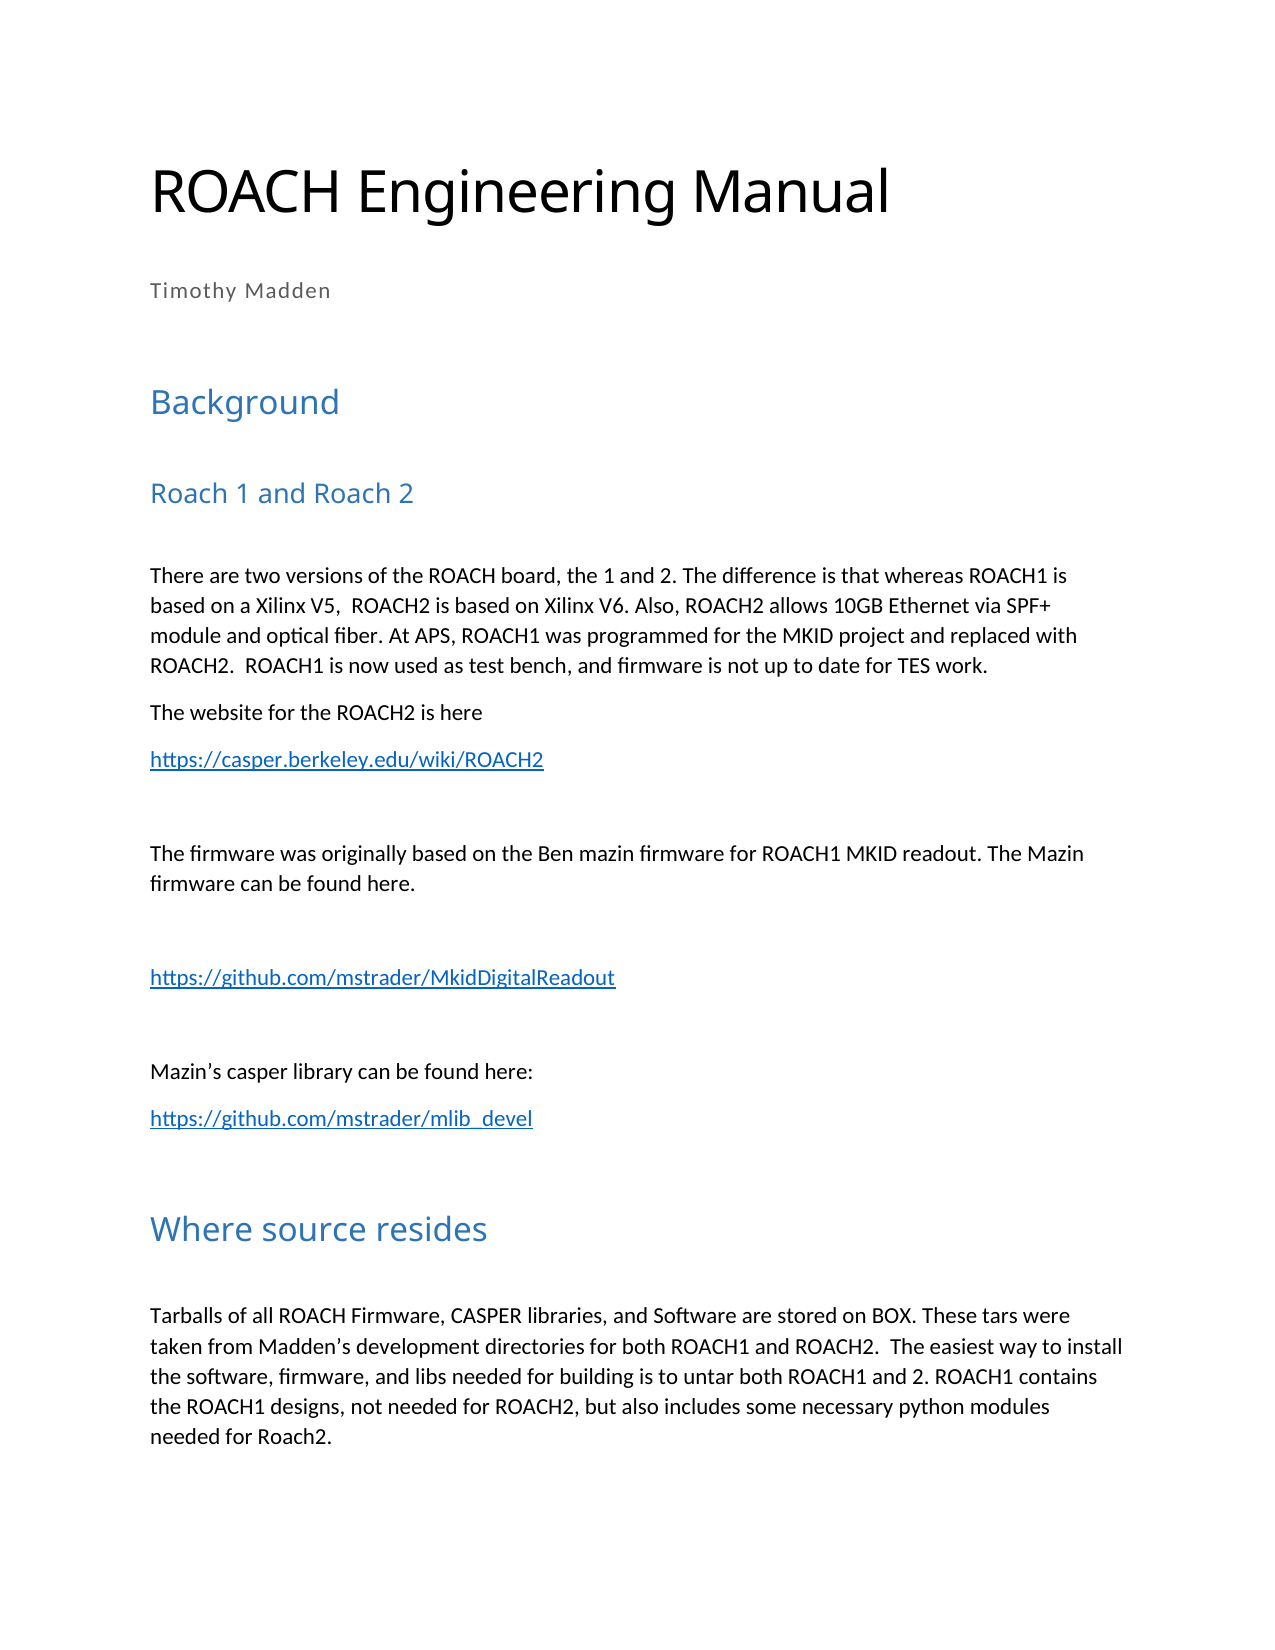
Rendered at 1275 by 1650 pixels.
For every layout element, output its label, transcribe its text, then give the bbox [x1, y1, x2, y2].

text https://github.com/mstrader/MkidDigitalReadout [150, 963, 1125, 991]
text https://casper.berkeley.edu/wiki/ROACH2 [150, 745, 1125, 773]
text There are two versions of the ROACH board, the 1 and 2. The difference is that whereas ROACH1 is based on a Xilinx V5, ROACH2 is based on Xilinx V6. Also, ROACH2 allows 10GB Ethernet via SPF+ module and optical fiber. At APS, ROACH1 was programmed for the MKID project and replaced with ROACH2. ROACH1 is now used as test bench, and firmware is not up to date for TES work. [150, 561, 1125, 679]
title ROACH Engineering Manual [150, 150, 1125, 229]
subtitle Background [150, 378, 1125, 424]
subtitle Roach 1 and Roach 2 [150, 474, 1125, 511]
text Tarballs of all ROACH Firmware, CASPER libraries, and Software are stored on BOX. These tars were taken from Madden’s development directories for both ROACH1 and ROACH2. The easiest way to install the software, firmware, and libs needed for building is to untar both ROACH1 and 2. ROACH1 contains the ROACH1 designs, not needed for ROACH2, but also includes some necessary python modules needed for Roach2. [150, 1302, 1125, 1450]
text The firmware was originally based on the Ben mazin firmware for ROACH1 MKID readout. The Mazin firmware can be found here. [150, 839, 1125, 897]
subtitle Where source resides [150, 1206, 1125, 1251]
subtitle Timothy Madden [150, 276, 1125, 304]
text https://github.com/mstrader/mlib_devel [150, 1104, 1125, 1132]
text Mazin’s casper library can be found here: [150, 1057, 1125, 1085]
text The website for the ROACH2 is here [150, 698, 1125, 726]
